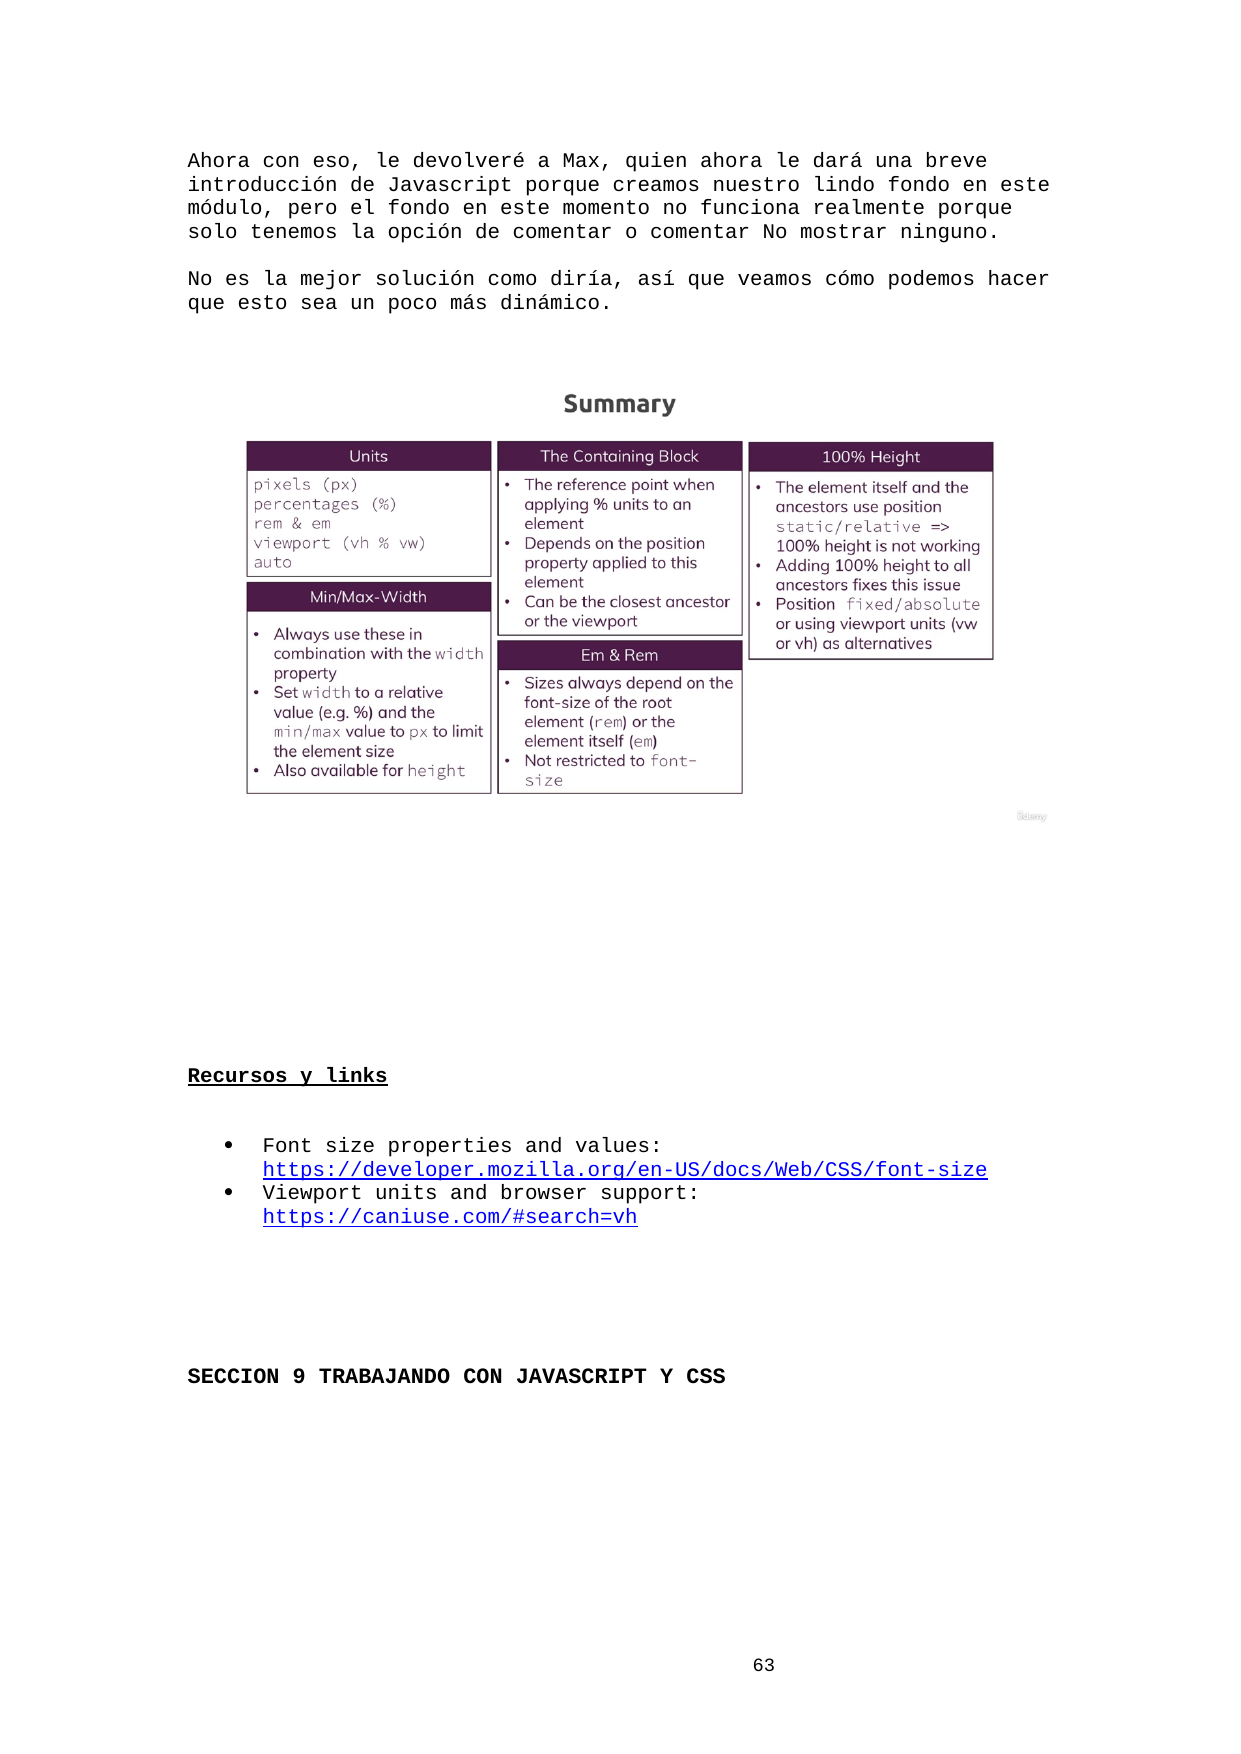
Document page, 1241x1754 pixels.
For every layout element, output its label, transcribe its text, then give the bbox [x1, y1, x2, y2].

list No es la mejor solución como diría, así que veamos cómo podemos hacer que esto sea un poco más dinámico. [187, 268, 1053, 316]
subtitle Recursos y links [187, 1065, 1053, 1089]
picture [187, 339, 1052, 826]
list Font size properties and values: https://developer.mozilla.org/en-US/docs/Web/CSS/font-size [225, 1135, 1053, 1182]
subtitle SECCION 9 TRABAJANDO CON JAVASCRIPT Y CSS [187, 1365, 1053, 1390]
list Viewport units and browser support: https://caniuse.com/#search=vh [225, 1182, 1053, 1230]
list Ahora con eso, le devolveré a Max, quien ahora le dará una breve introducción de Javascript porque creamos nuestro lindo fondo en este módulo, pero el fondo en este momento no funciona realmente porque solo tenemos la opción de comentar o comentar No mostrar ninguno. [187, 150, 1053, 244]
